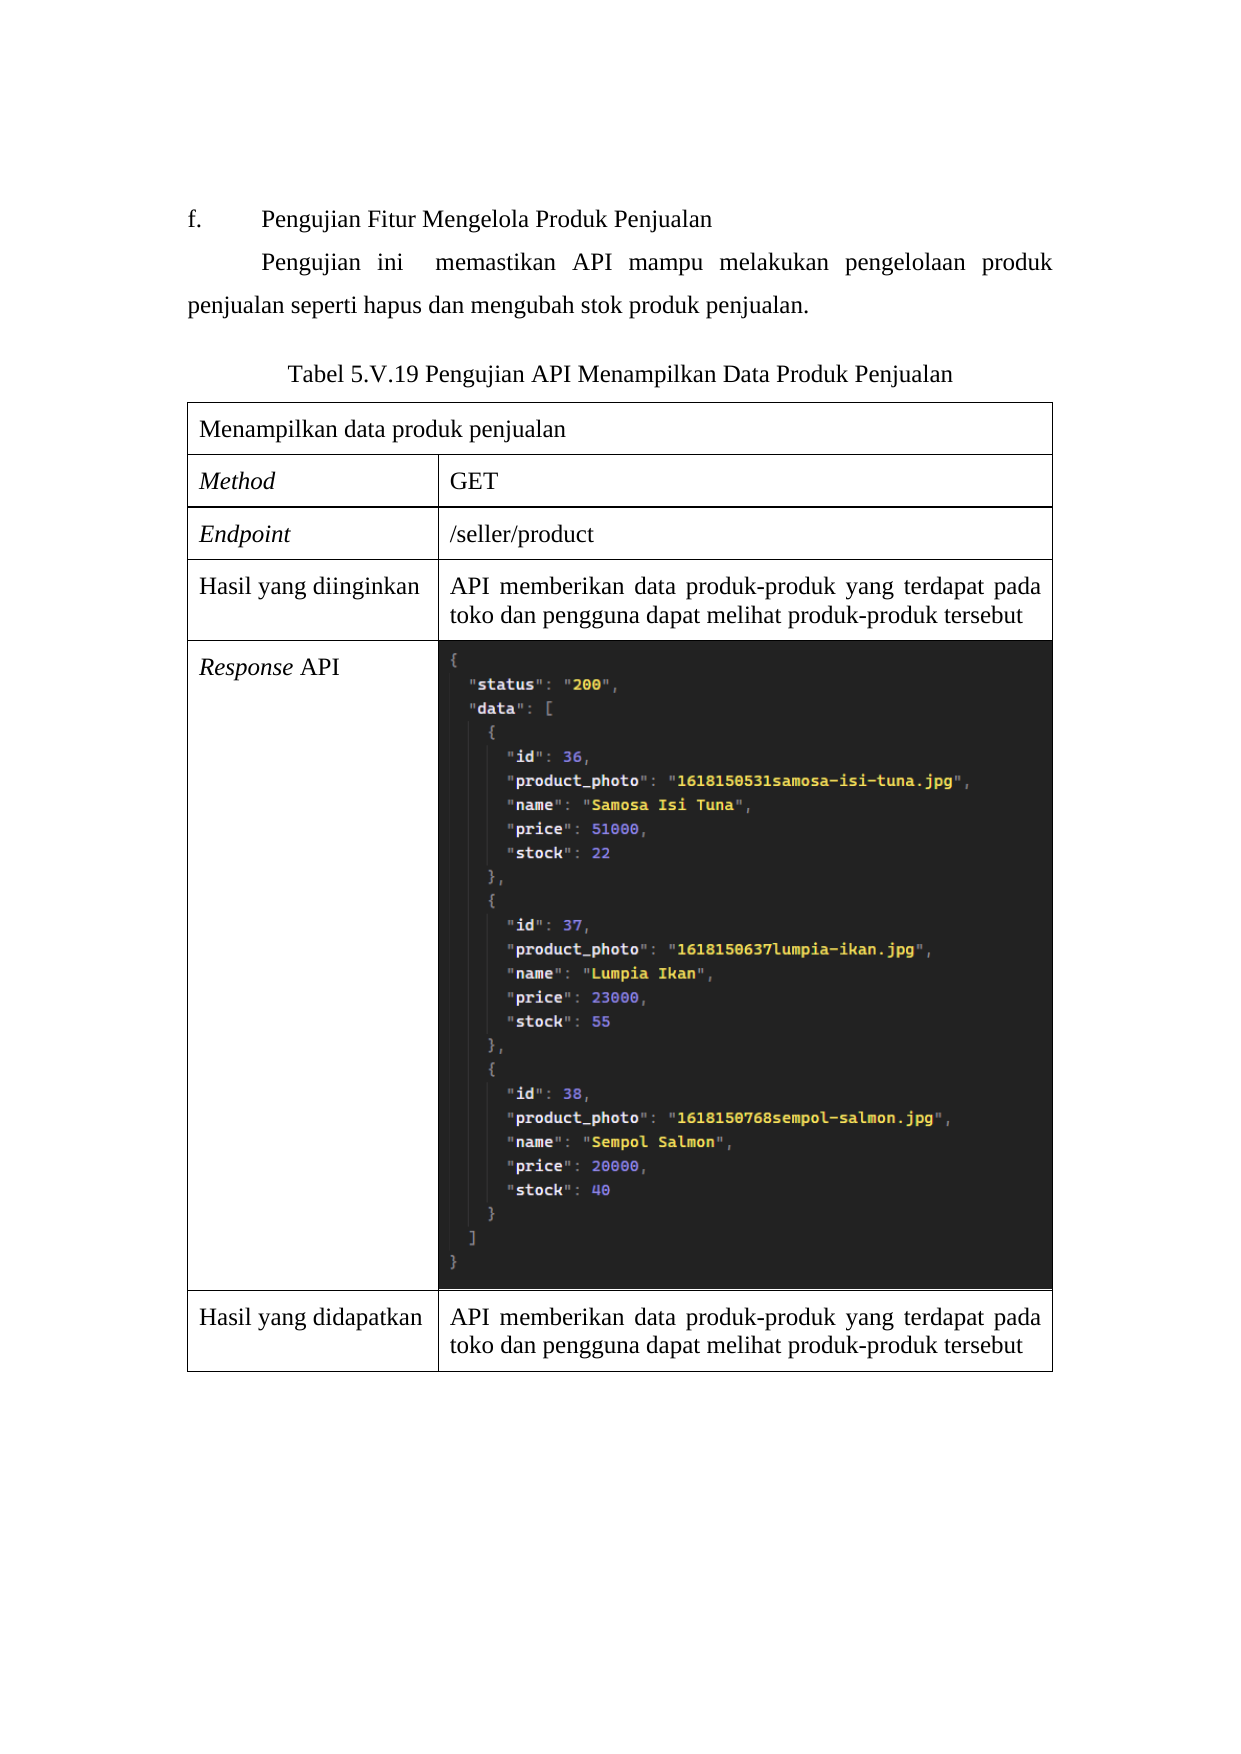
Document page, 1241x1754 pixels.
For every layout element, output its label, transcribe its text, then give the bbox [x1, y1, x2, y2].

table_cell /seller/product [439, 508, 1052, 559]
table_header Menampilkan data produk penjualan [188, 403, 1052, 454]
text Pengujian ini memastikan API mampu melakukan pengelolaan produk penjualan seperti hapus dan mengubah stok produk penjualan. [187, 247, 1053, 319]
table_cell API memberikan data produk-produk yang terdapat pada toko dan pengguna dapat melihat produk-produk tersebut [439, 1291, 1052, 1371]
table_cell API memberikan data produk-produk yang terdapat pada toko dan pengguna dapat melihat produk-produk tersebut [439, 560, 1052, 640]
table_cell Endpoint [188, 508, 438, 559]
list Pengujian Fitur Mengelola Produk Penjualan [187, 204, 1053, 233]
table_cell Hasil yang didapatkan [188, 1291, 438, 1371]
table_cell [439, 641, 1052, 1289]
table_cell GET [439, 455, 1052, 506]
table_cell Hasil yang diinginkan [188, 560, 438, 640]
picture [449, 652, 1042, 1279]
table_cell Response API [188, 641, 438, 1289]
table_cell Method [188, 455, 438, 506]
